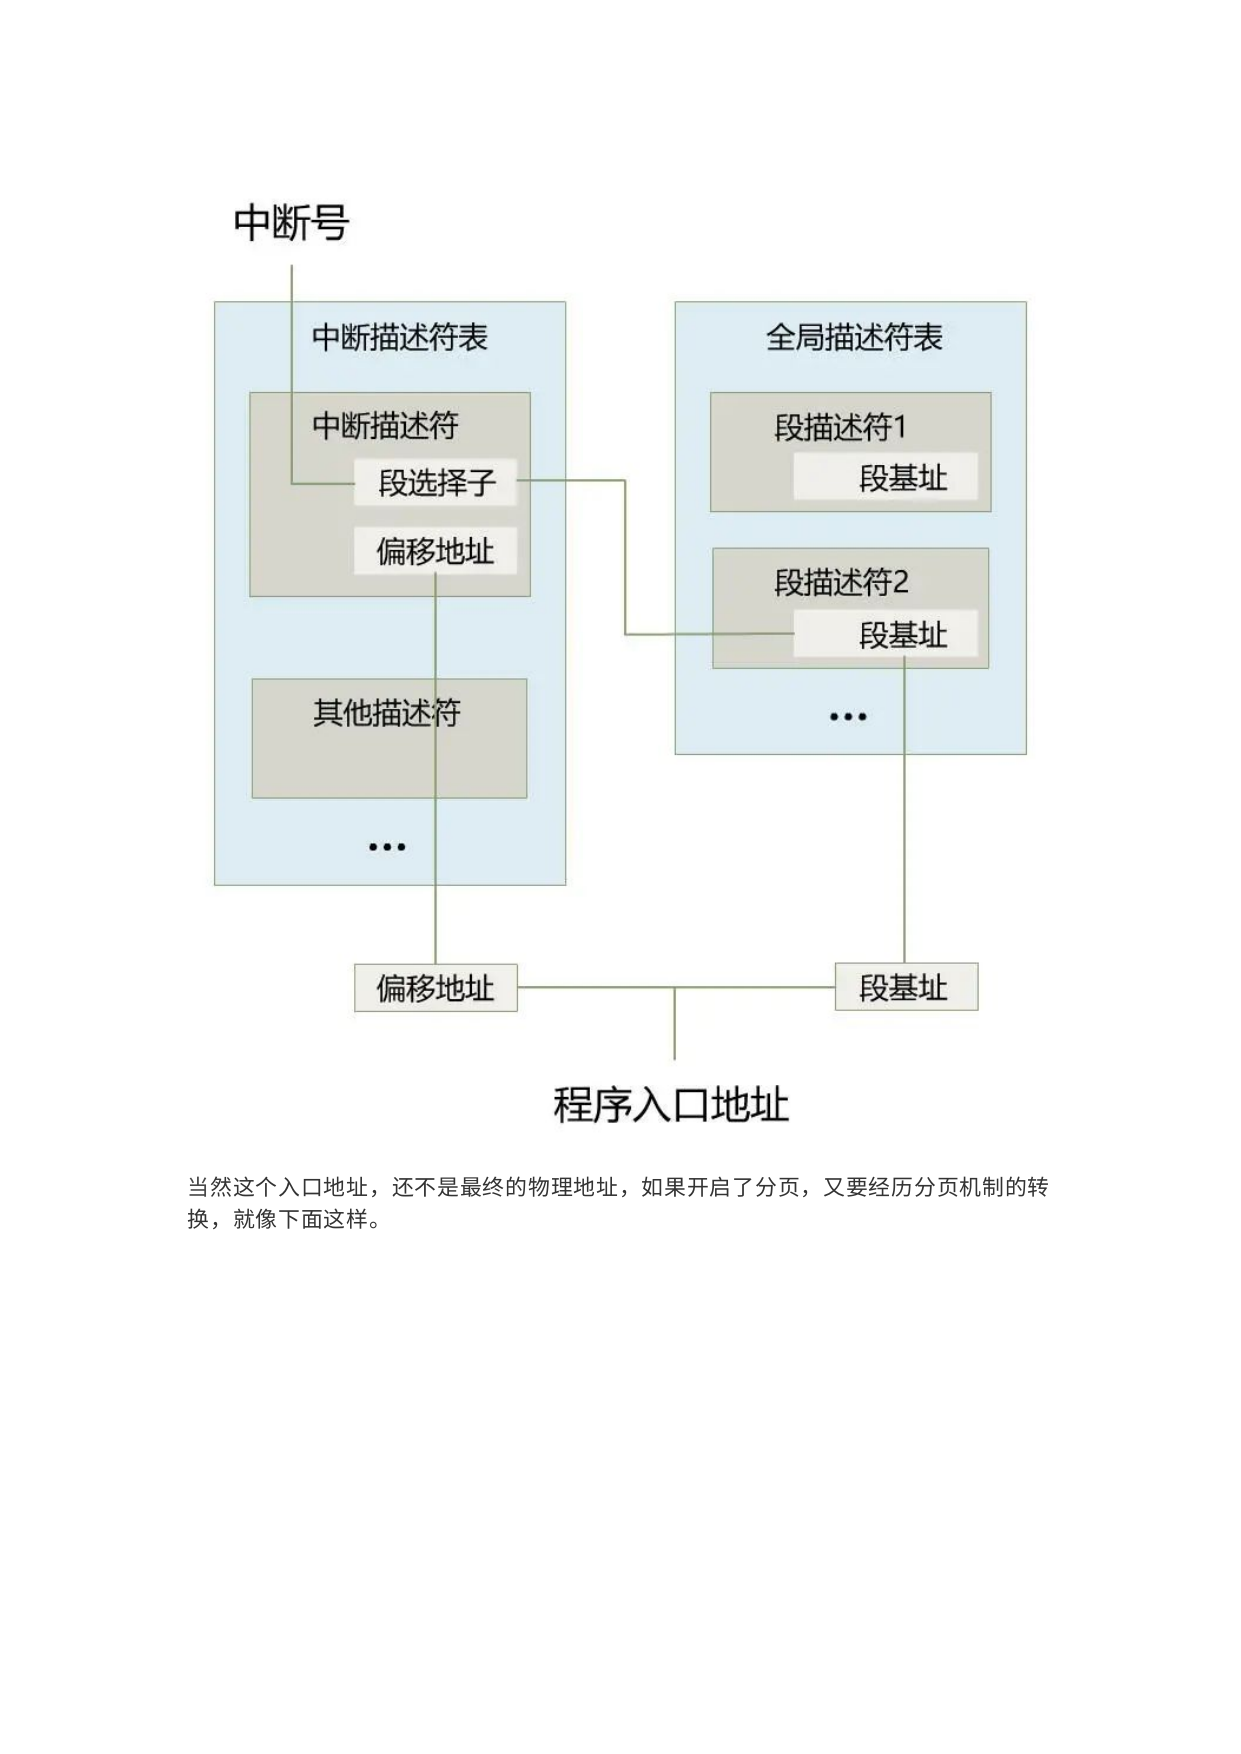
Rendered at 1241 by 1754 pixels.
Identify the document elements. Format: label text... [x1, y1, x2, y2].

text 当然这个入口地址，还不是最终的物理地址，如果开启了分页，又要经历分页机制的转换，就像下面这样。 [187, 1169, 1053, 1234]
picture [187, 162, 1053, 1163]
